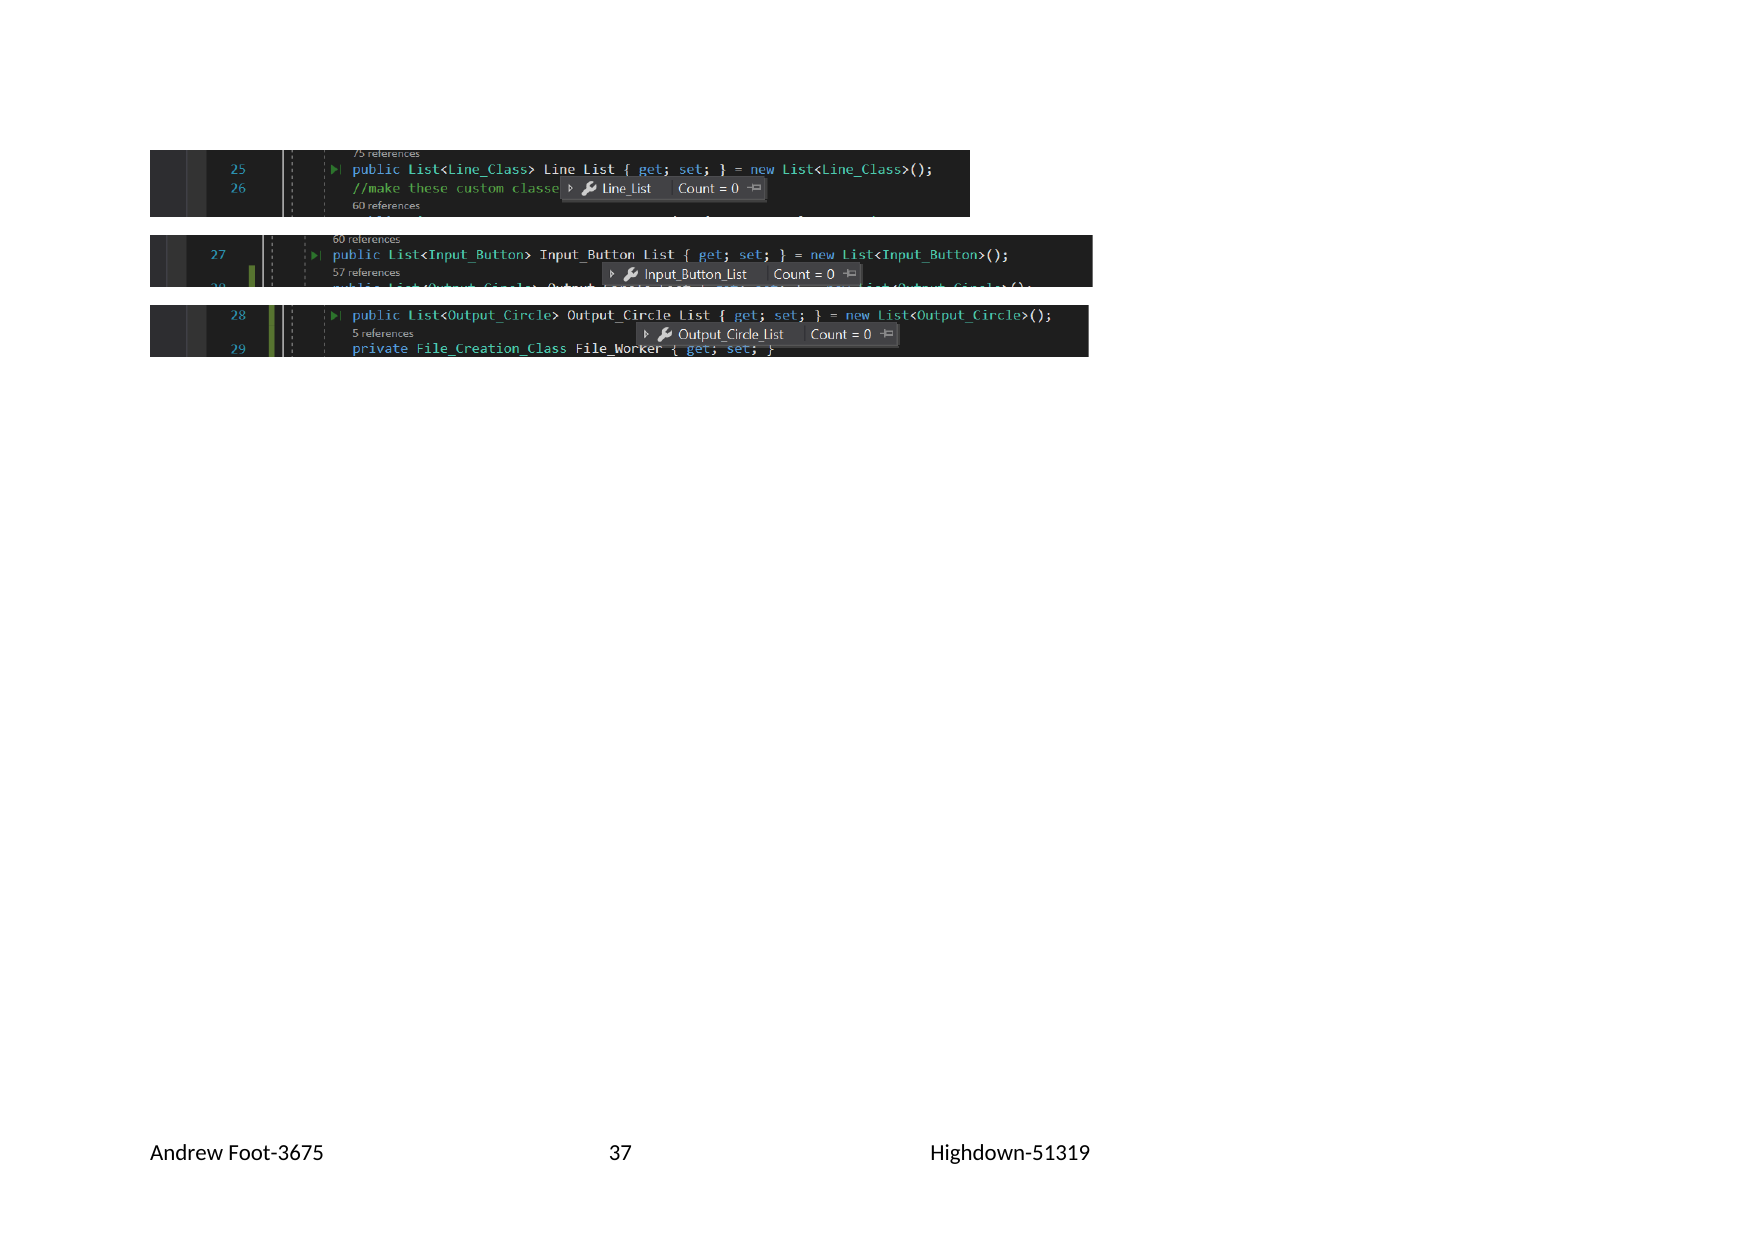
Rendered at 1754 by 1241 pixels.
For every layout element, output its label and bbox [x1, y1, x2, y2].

picture [150, 235, 1093, 287]
picture [150, 150, 970, 217]
picture [150, 305, 1089, 357]
